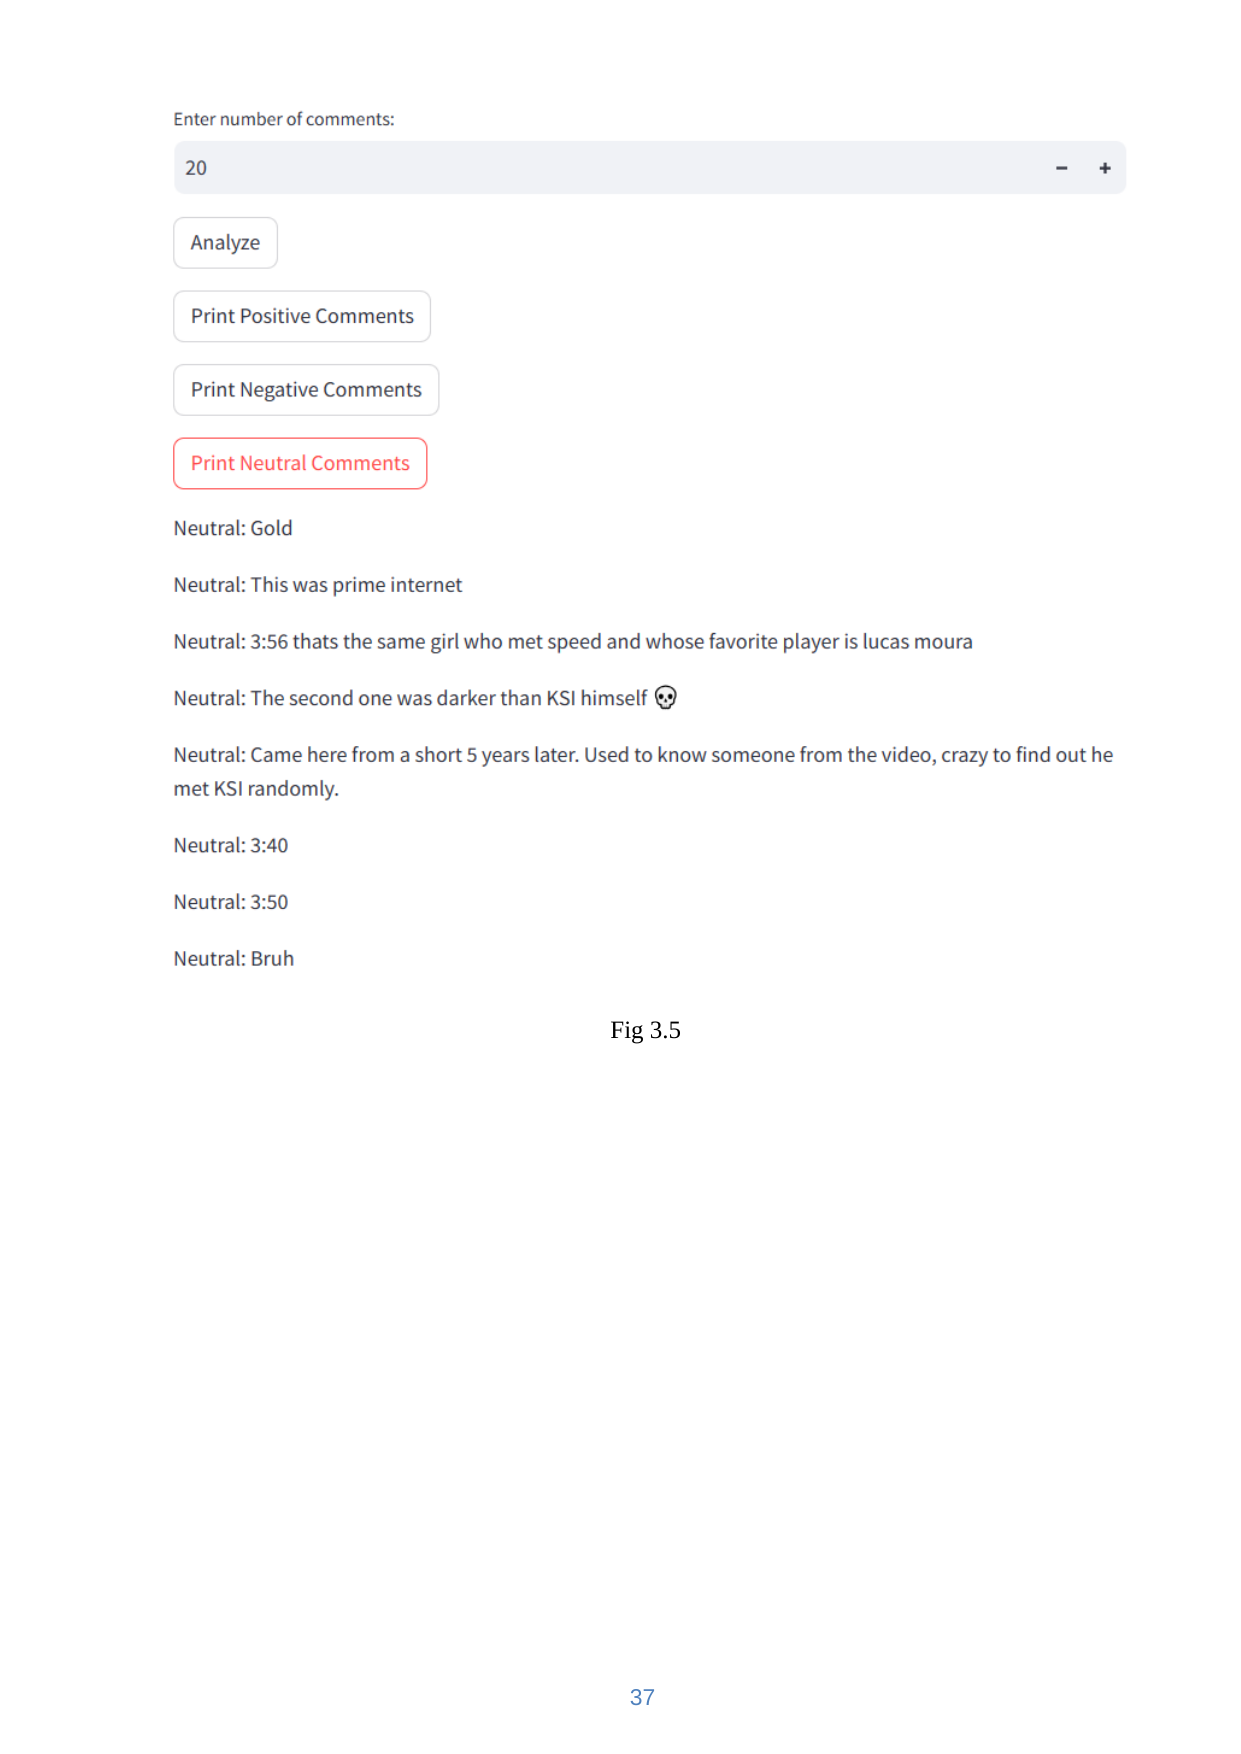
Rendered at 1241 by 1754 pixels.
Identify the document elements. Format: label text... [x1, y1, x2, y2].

picture [155, 88, 1130, 979]
text Fig 3.5 [148, 1015, 1137, 1044]
